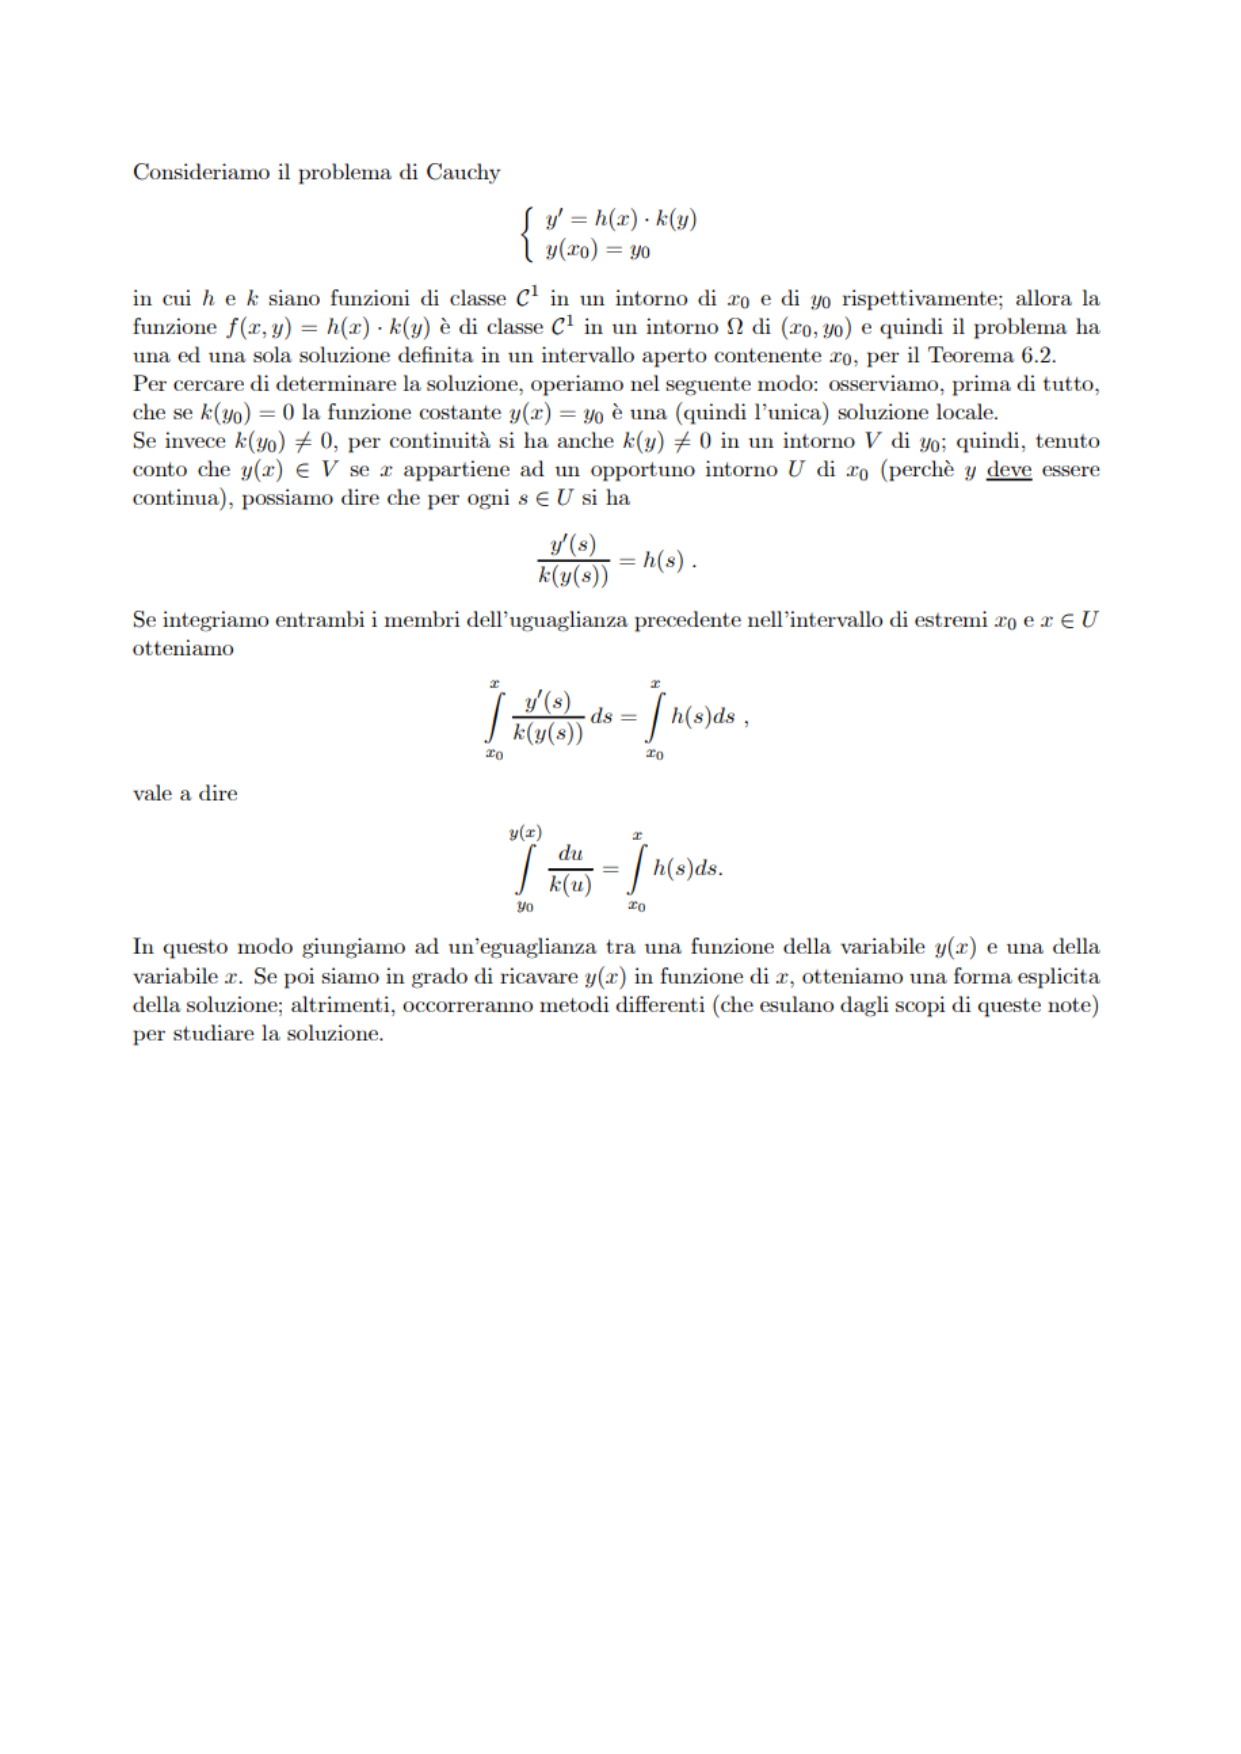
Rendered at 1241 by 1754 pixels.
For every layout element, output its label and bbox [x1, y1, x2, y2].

picture [118, 147, 1163, 1057]
